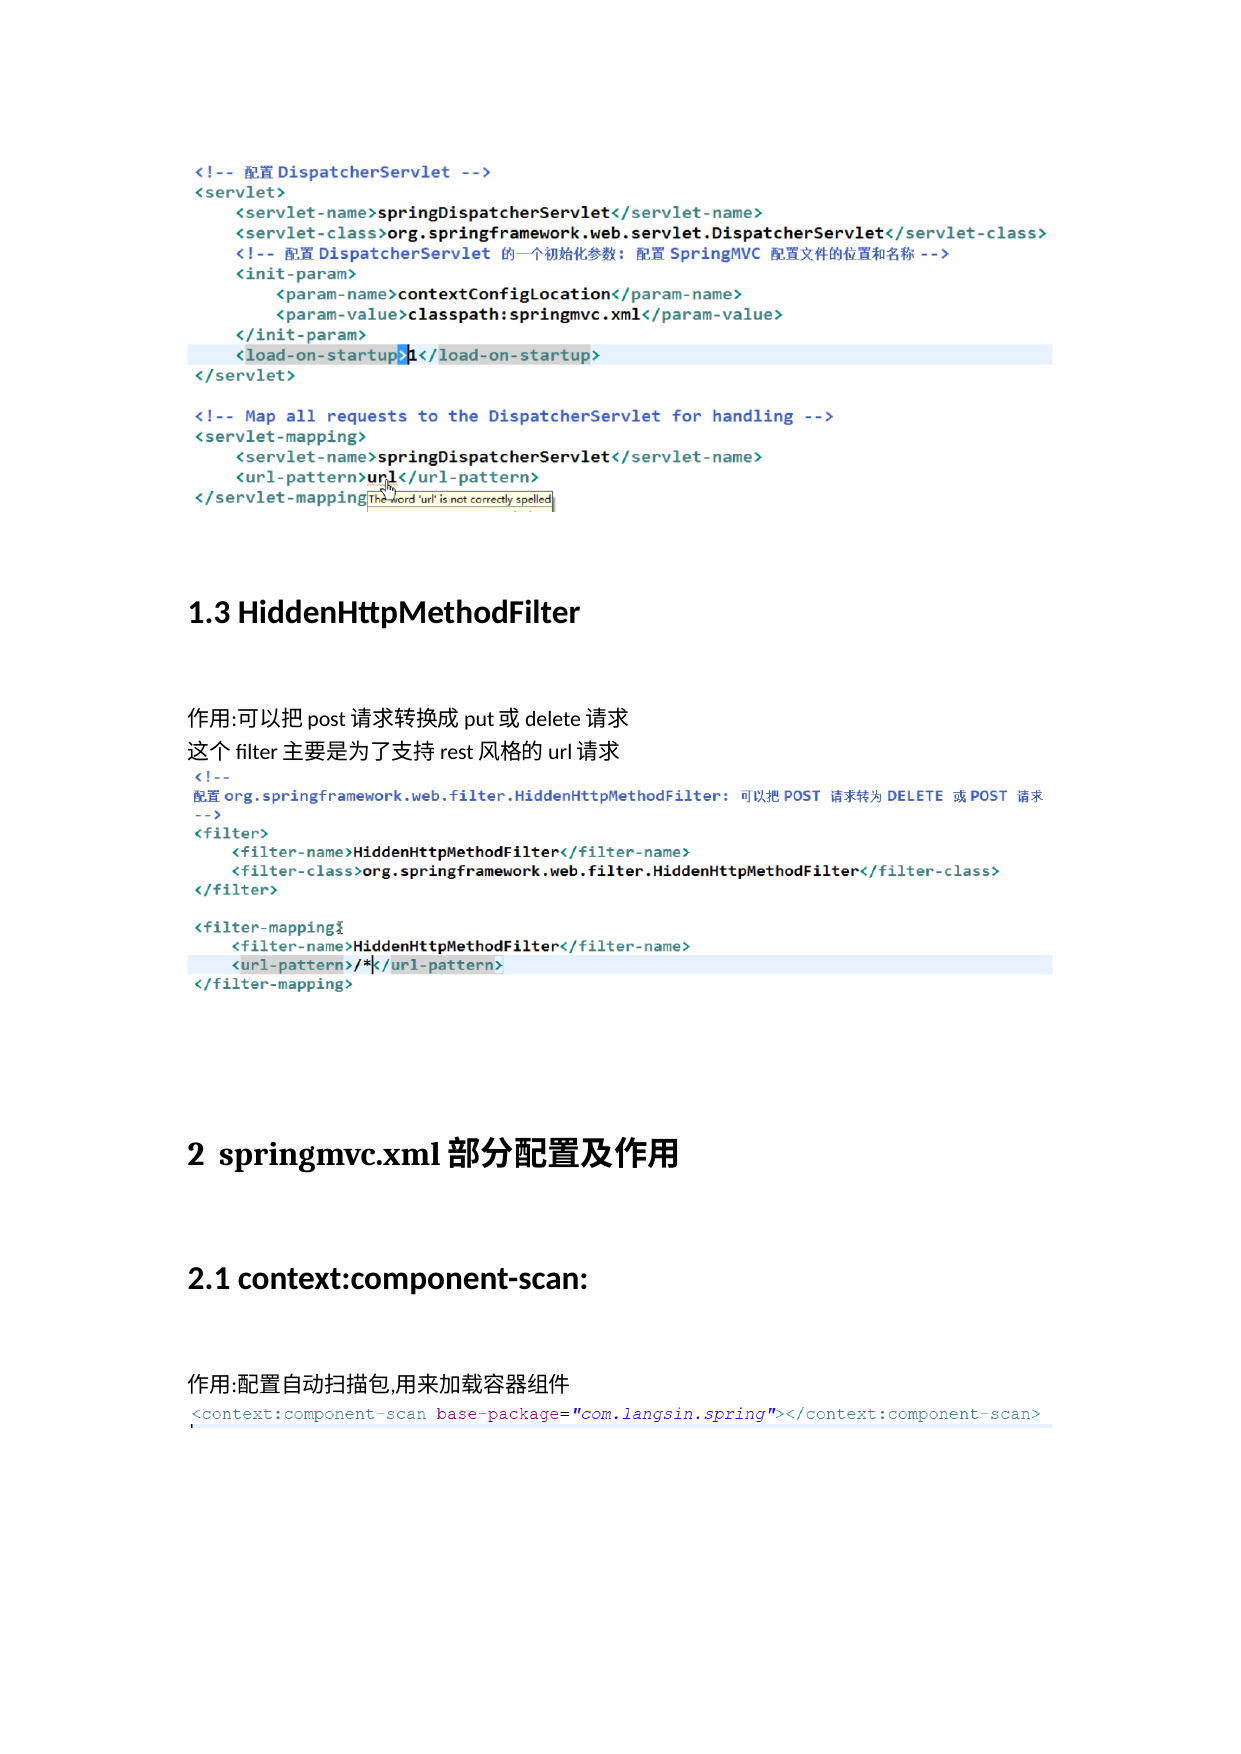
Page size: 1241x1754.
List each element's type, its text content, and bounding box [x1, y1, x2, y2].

text 作用:配置自动扫描包,用来加载容器组件 [187, 1367, 1053, 1399]
subtitle 2 springmvc.xml部分配置及作用 [187, 1118, 1053, 1183]
text 这个filter主要是为了支持rest风格的url请求 [187, 733, 1053, 765]
text 作用:可以把post请求转换成put或delete请求 [187, 701, 1053, 733]
picture [187, 1399, 1053, 1428]
picture [187, 162, 1053, 512]
subtitle 2.1 context:component-scan: [187, 1245, 1053, 1310]
picture [187, 765, 1053, 995]
subtitle 1.3 HiddenHttpMethodFilter [187, 579, 1053, 644]
